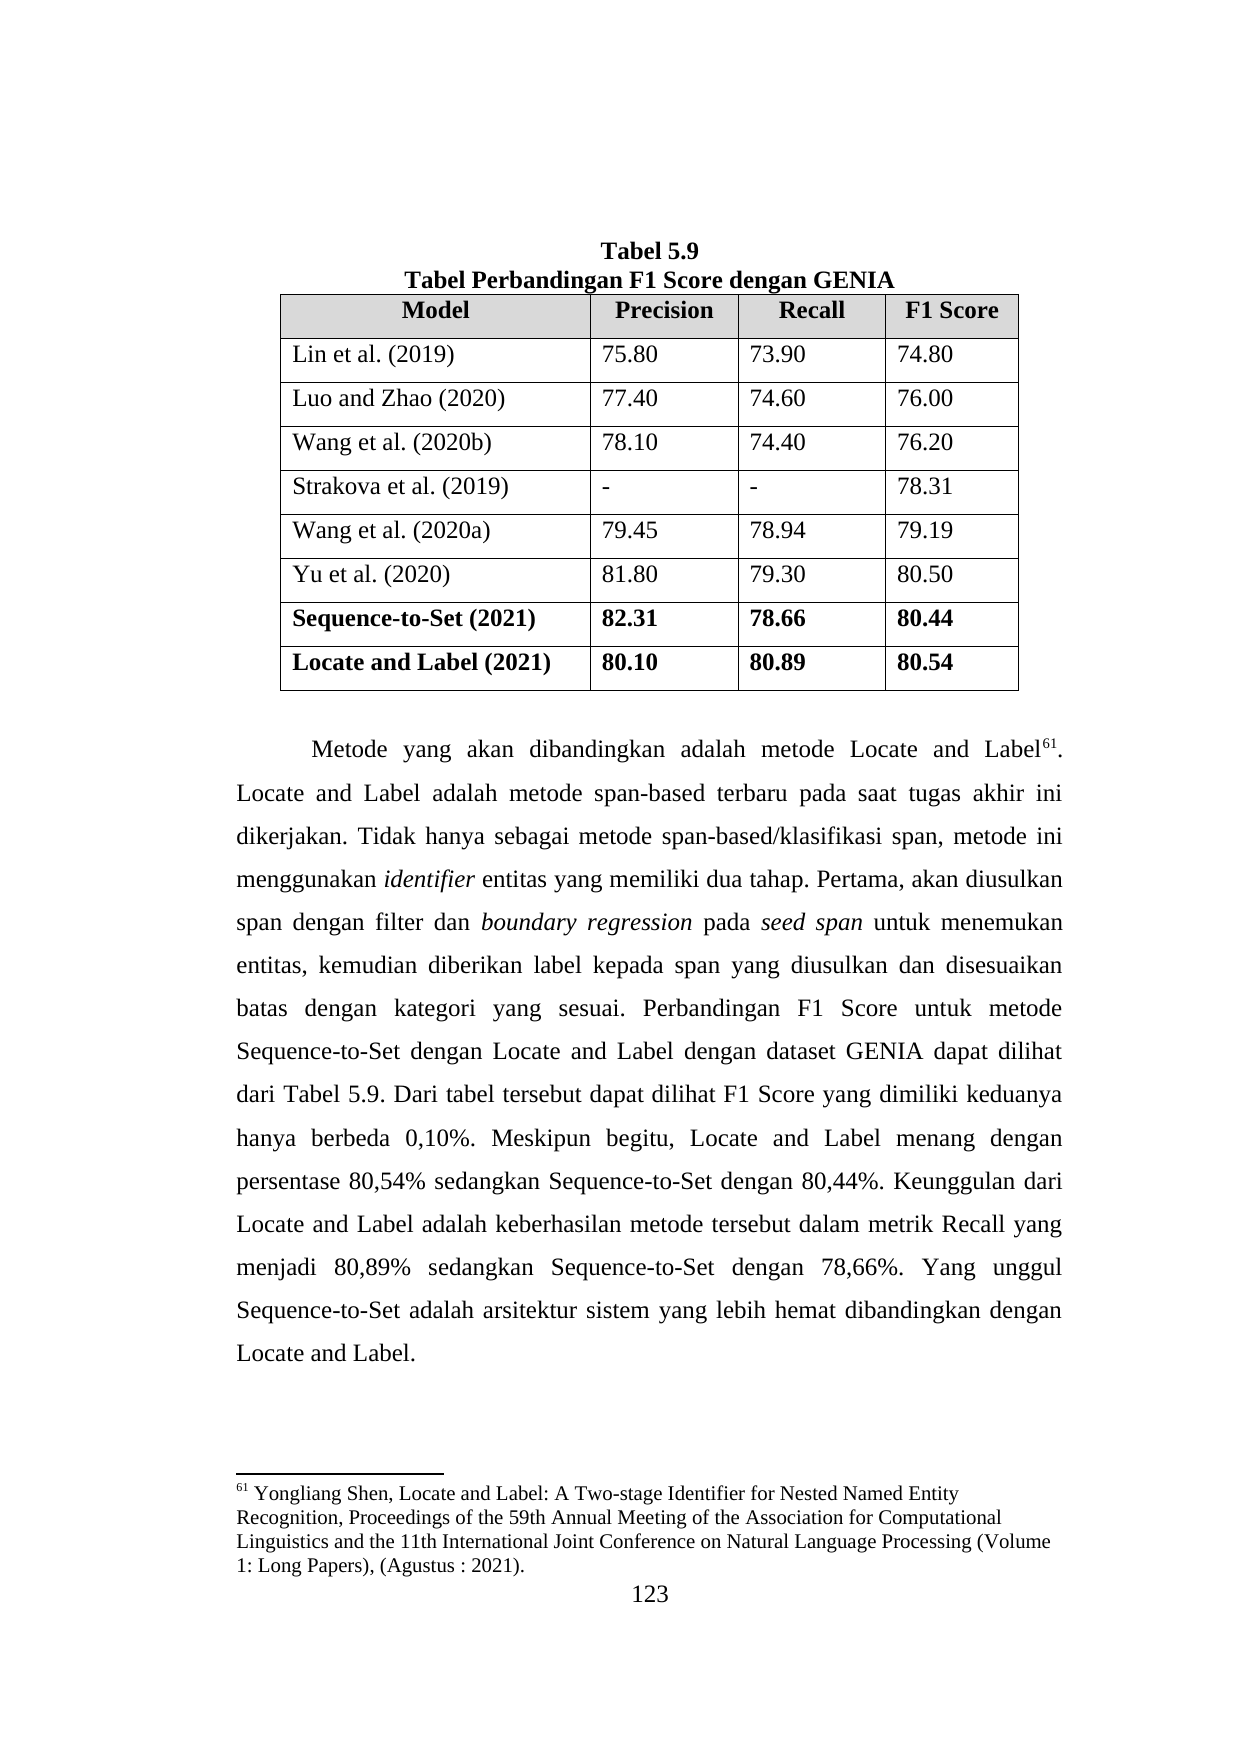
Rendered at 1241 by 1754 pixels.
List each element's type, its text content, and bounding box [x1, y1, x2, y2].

table_header Model [281, 295, 590, 338]
table_header F1 Score [886, 295, 1018, 338]
table_cell 81.80 [591, 559, 738, 602]
table_cell - [739, 471, 885, 514]
table_cell 80.50 [886, 559, 1018, 602]
table_cell 78.66 [739, 603, 885, 646]
table_cell 73.90 [739, 339, 885, 382]
table_cell Luo and Zhao (2020) [281, 383, 590, 426]
table_cell Strakova et al. (2019) [281, 471, 590, 514]
table_cell 74.80 [886, 339, 1018, 382]
table_cell 79.19 [886, 515, 1018, 558]
table_cell 76.20 [886, 427, 1018, 470]
table_cell 77.40 [591, 383, 738, 426]
table_cell 75.80 [591, 339, 738, 382]
table_cell - [591, 471, 738, 514]
table_cell 80.54 [886, 647, 1018, 690]
table_cell 76.00 [886, 383, 1018, 426]
table_cell Lin et al. (2019) [281, 339, 590, 382]
table_cell 74.40 [739, 427, 885, 470]
table_cell Wang et al. (2020b) [281, 427, 590, 470]
table_cell 80.44 [886, 603, 1018, 646]
table_cell 79.45 [591, 515, 738, 558]
table_cell Sequence-to-Set (2021) [281, 603, 590, 646]
table_header Precision [591, 295, 738, 338]
table_cell 78.94 [739, 515, 885, 558]
table_cell 80.89 [739, 647, 885, 690]
table_cell Yu et al. (2020) [281, 559, 590, 602]
table_cell 82.31 [591, 603, 738, 646]
table_cell Wang et al. (2020a) [281, 515, 590, 558]
table_cell 78.10 [591, 427, 738, 470]
table_cell 78.31 [886, 471, 1018, 514]
table_cell 80.10 [591, 647, 738, 690]
table_cell 79.30 [739, 559, 885, 602]
table_header Recall [739, 295, 885, 338]
table_cell Locate and Label (2021) [281, 647, 590, 690]
table_cell 74.60 [739, 383, 885, 426]
